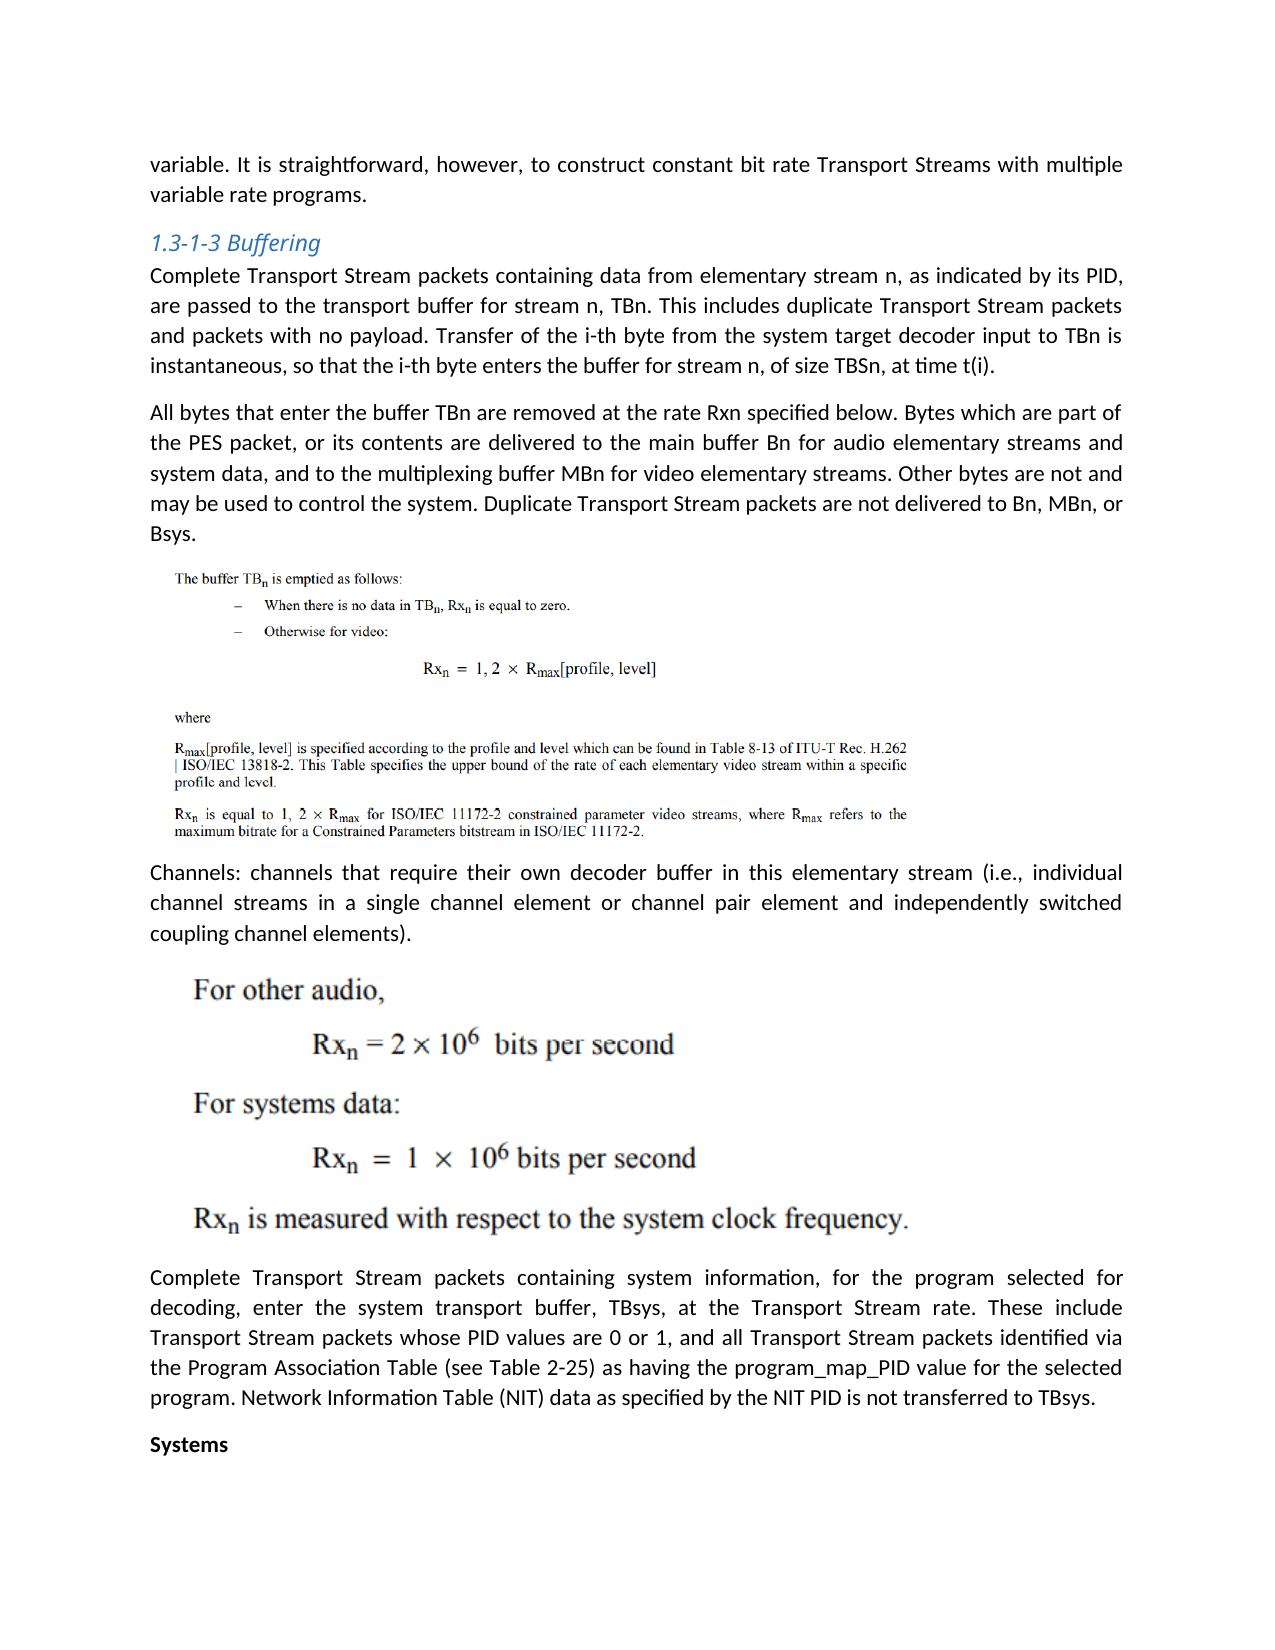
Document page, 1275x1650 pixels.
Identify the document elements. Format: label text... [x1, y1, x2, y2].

text Complete Transport Stream packets containing data from elementary stream n, as indicated by its PID, are passed to the transport buffer for stream n, TBn. This includes duplicate Transport Stream packets and packets with no payload. Transfer of the i-th byte from the system target decoder input to TBn is instantaneous, so that the i-th byte enters the buffer for stream n, of size TBSn, at time t(i). [150, 261, 1125, 379]
text All bytes that enter the buffer TBn are removed at the rate Rxn specified below. Bytes which are part of the PES packet, or its contents are delivered to the main buffer Bn for audio elementary streams and system data, and to the multiplexing buffer MBn for video elementary streams. Other bytes are not and may be used to control the system. Duplicate Transport Stream packets are not delivered to Bn, MBn, or Bsys. [150, 398, 1125, 547]
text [150, 150, 1125, 208]
subtitle 1.3-1-3 Buffering [150, 227, 1125, 258]
text Complete Transport Stream packets containing system information, for the program selected for decoding, enter the system transport buffer, TBsys, at the Transport Stream rate. These include Transport Stream packets whose PID values are 0 or 1, and all Transport Stream packets identified via the Program Association Table (see Table 2-25) as having the program_map_PID value for the selected program. Network Information Table (NIT) data as specified by the NIT PID is not transferred to TBsys. [150, 1263, 1125, 1411]
text Systems [150, 1430, 1125, 1458]
text Channels: channels that require their own decoder buffer in this elementary stream (i.e., individual channel streams in a single channel element or channel pair element and independently switched coupling channel elements). [150, 858, 1125, 947]
